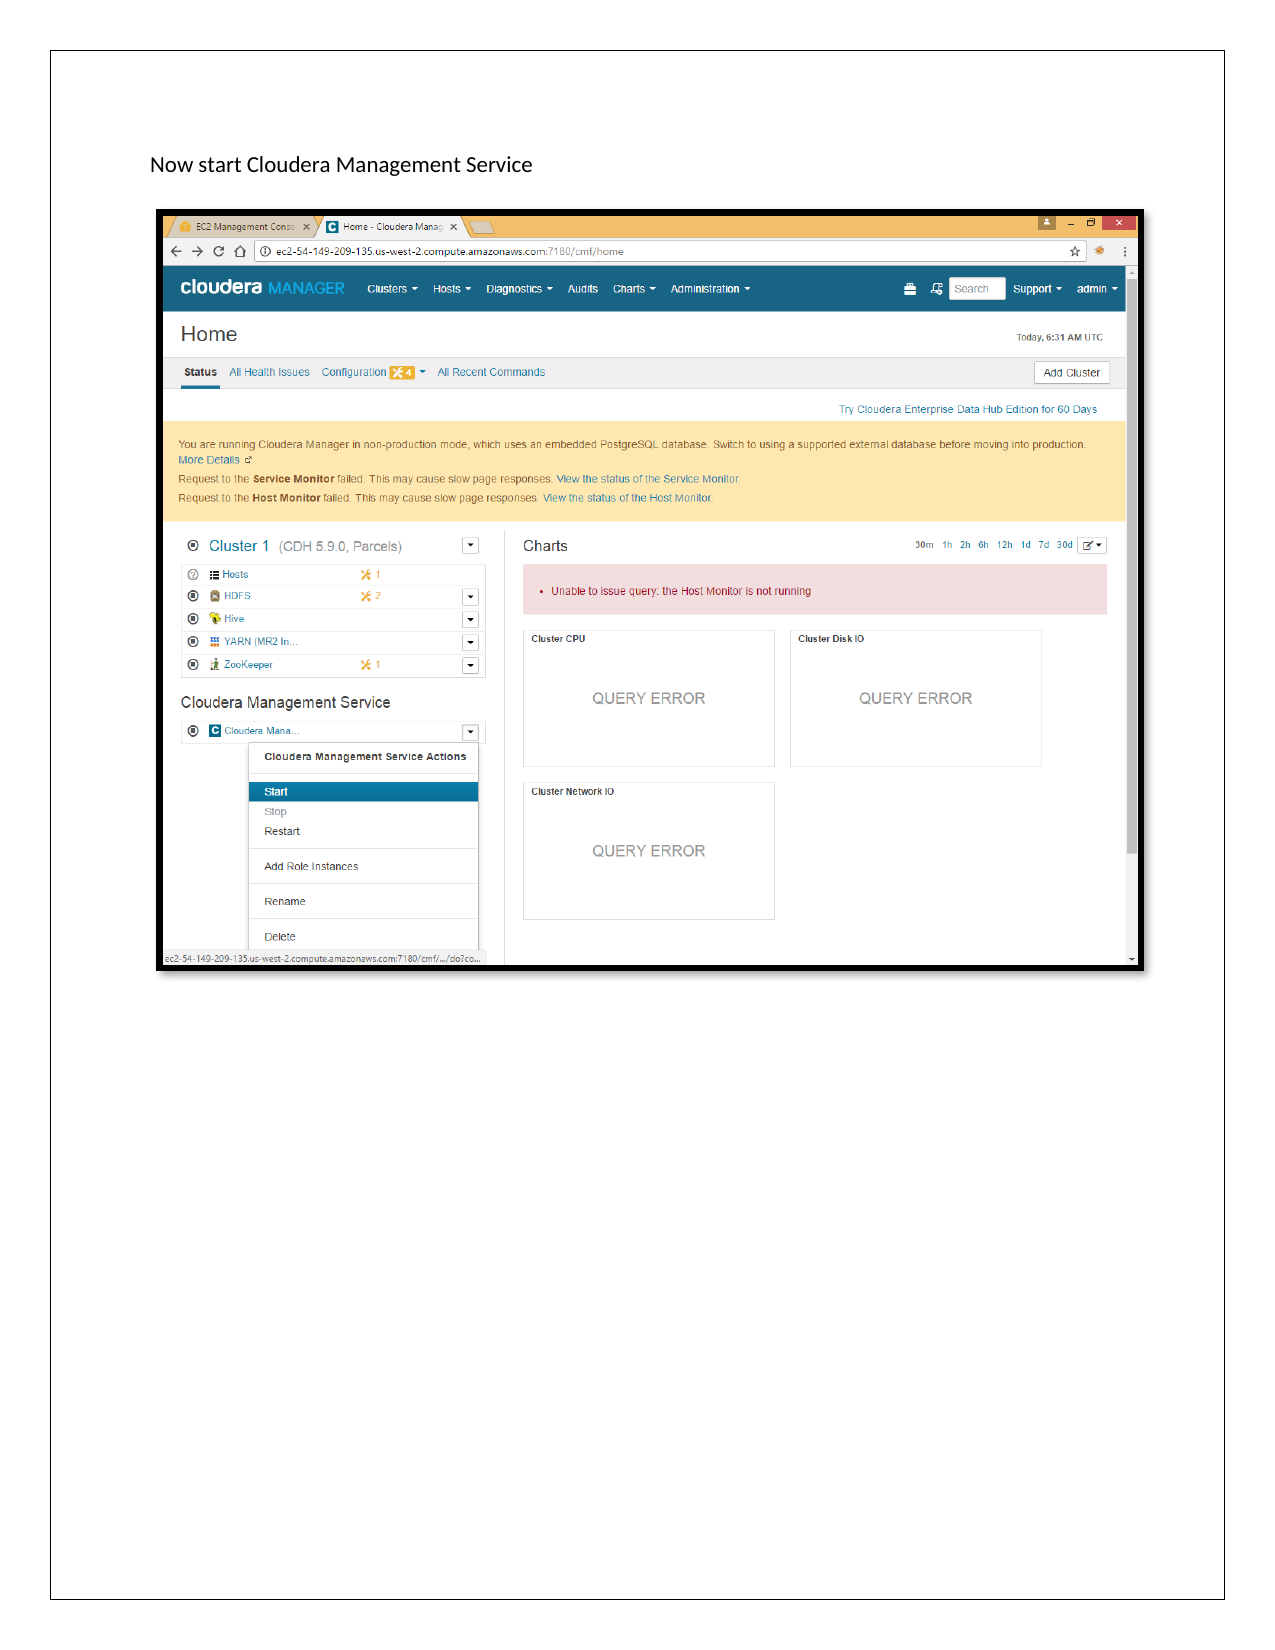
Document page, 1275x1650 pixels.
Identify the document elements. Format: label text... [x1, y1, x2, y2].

text Now start Cloudera Management Service [150, 150, 1125, 178]
picture [163, 216, 1138, 965]
